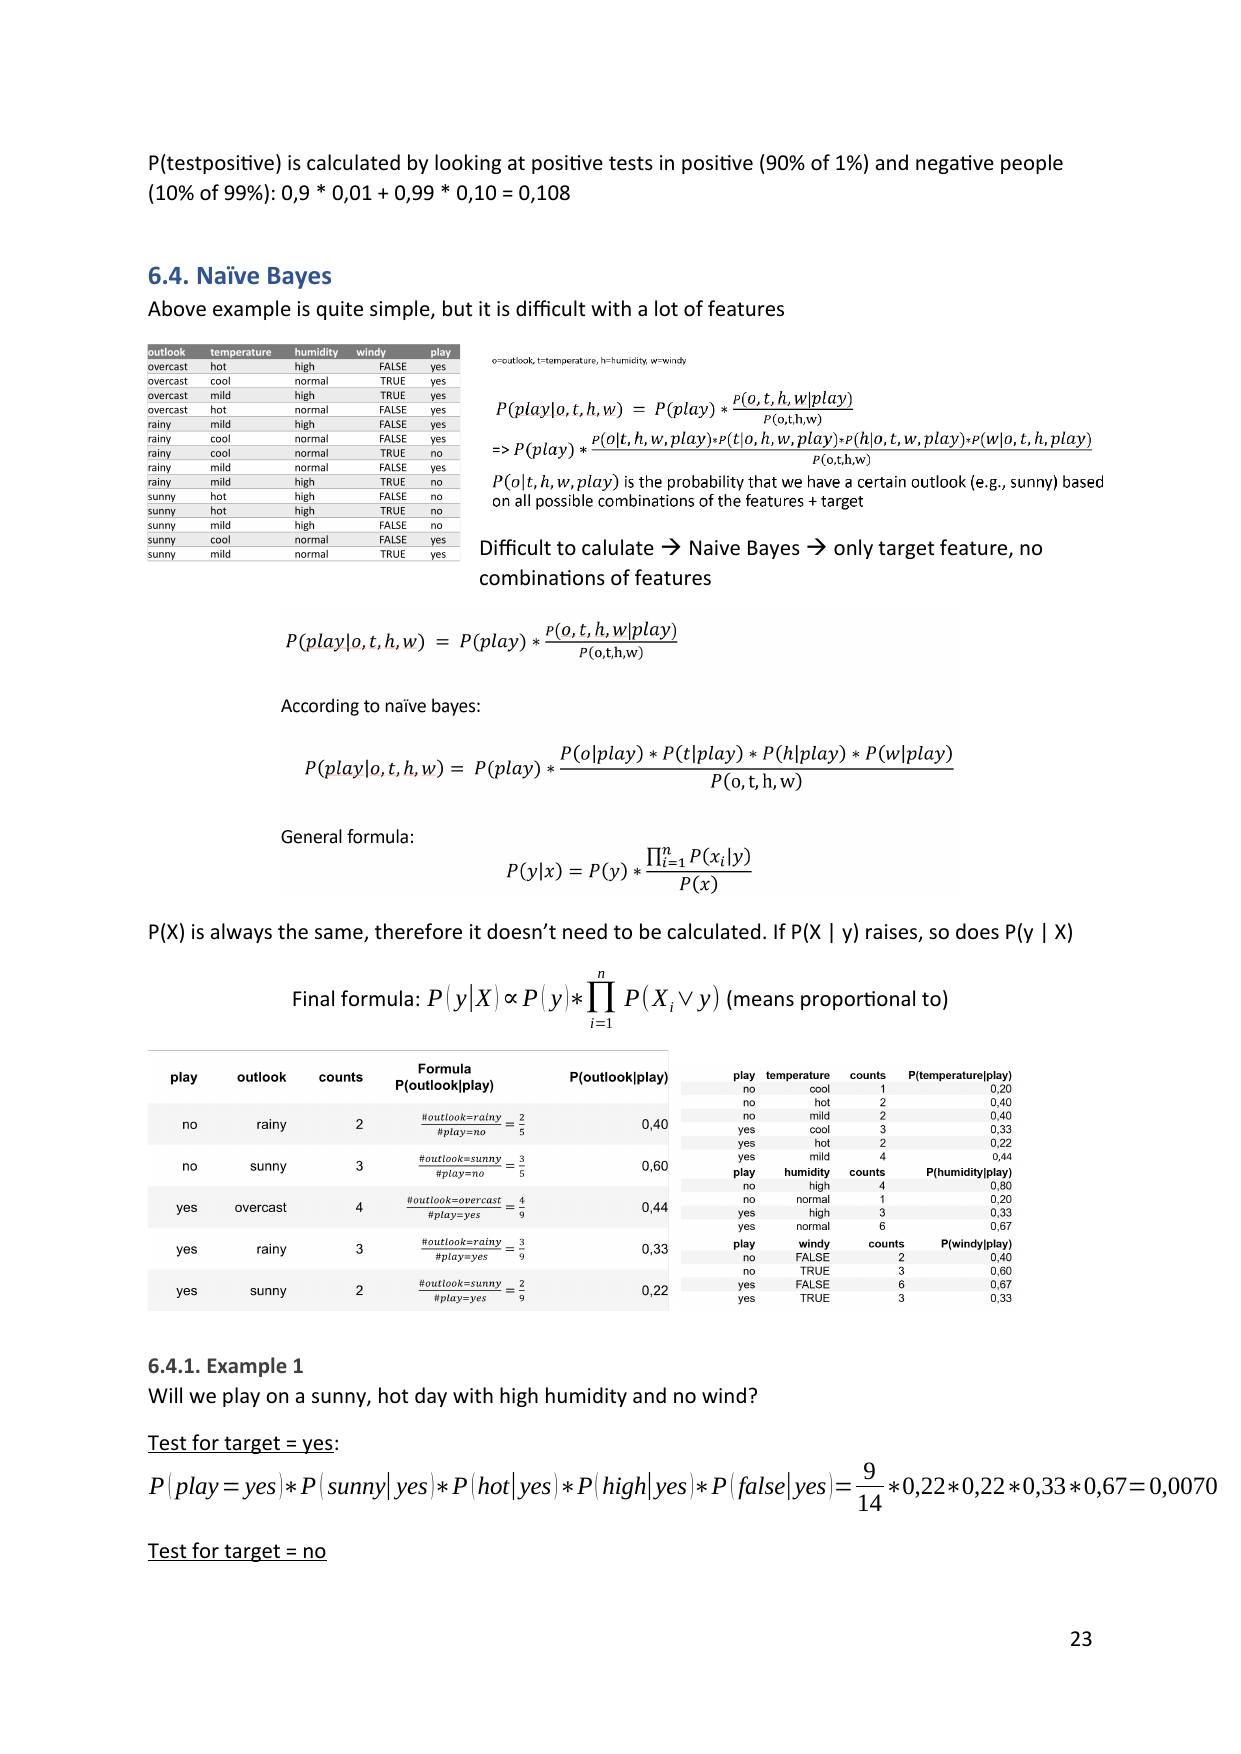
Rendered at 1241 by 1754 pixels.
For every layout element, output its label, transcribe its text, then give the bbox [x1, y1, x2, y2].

text Final formula: (means proportional to) [148, 964, 1093, 1031]
picture [147, 341, 461, 568]
subtitle Example 1 [148, 1351, 1093, 1379]
text Test for target = yes: [148, 1428, 1093, 1456]
text Will we play on a sunny, hot day with high humidity and no wind? [148, 1381, 1093, 1409]
picture [487, 353, 1111, 512]
text P(testpositive) is calculated by looking at positive tests in positive (90% of 1%) and negative people (10% of 99%): 0,9 * 0,01 + 0,99 * 0,10 = 0,108 [148, 148, 1093, 206]
text Test for target = no [148, 1536, 1093, 1564]
text Above example is quite simple, but it is difficult with a lot of features [148, 294, 1093, 322]
text P(X) is always the same, therefore it doesn’t need to be calculated. If P(X | y) raises, so does P(y | X) [148, 917, 1093, 945]
subtitle Naïve Bayes [148, 258, 1093, 291]
picture [278, 610, 962, 899]
picture [673, 1060, 1022, 1311]
picture [147, 1050, 669, 1311]
